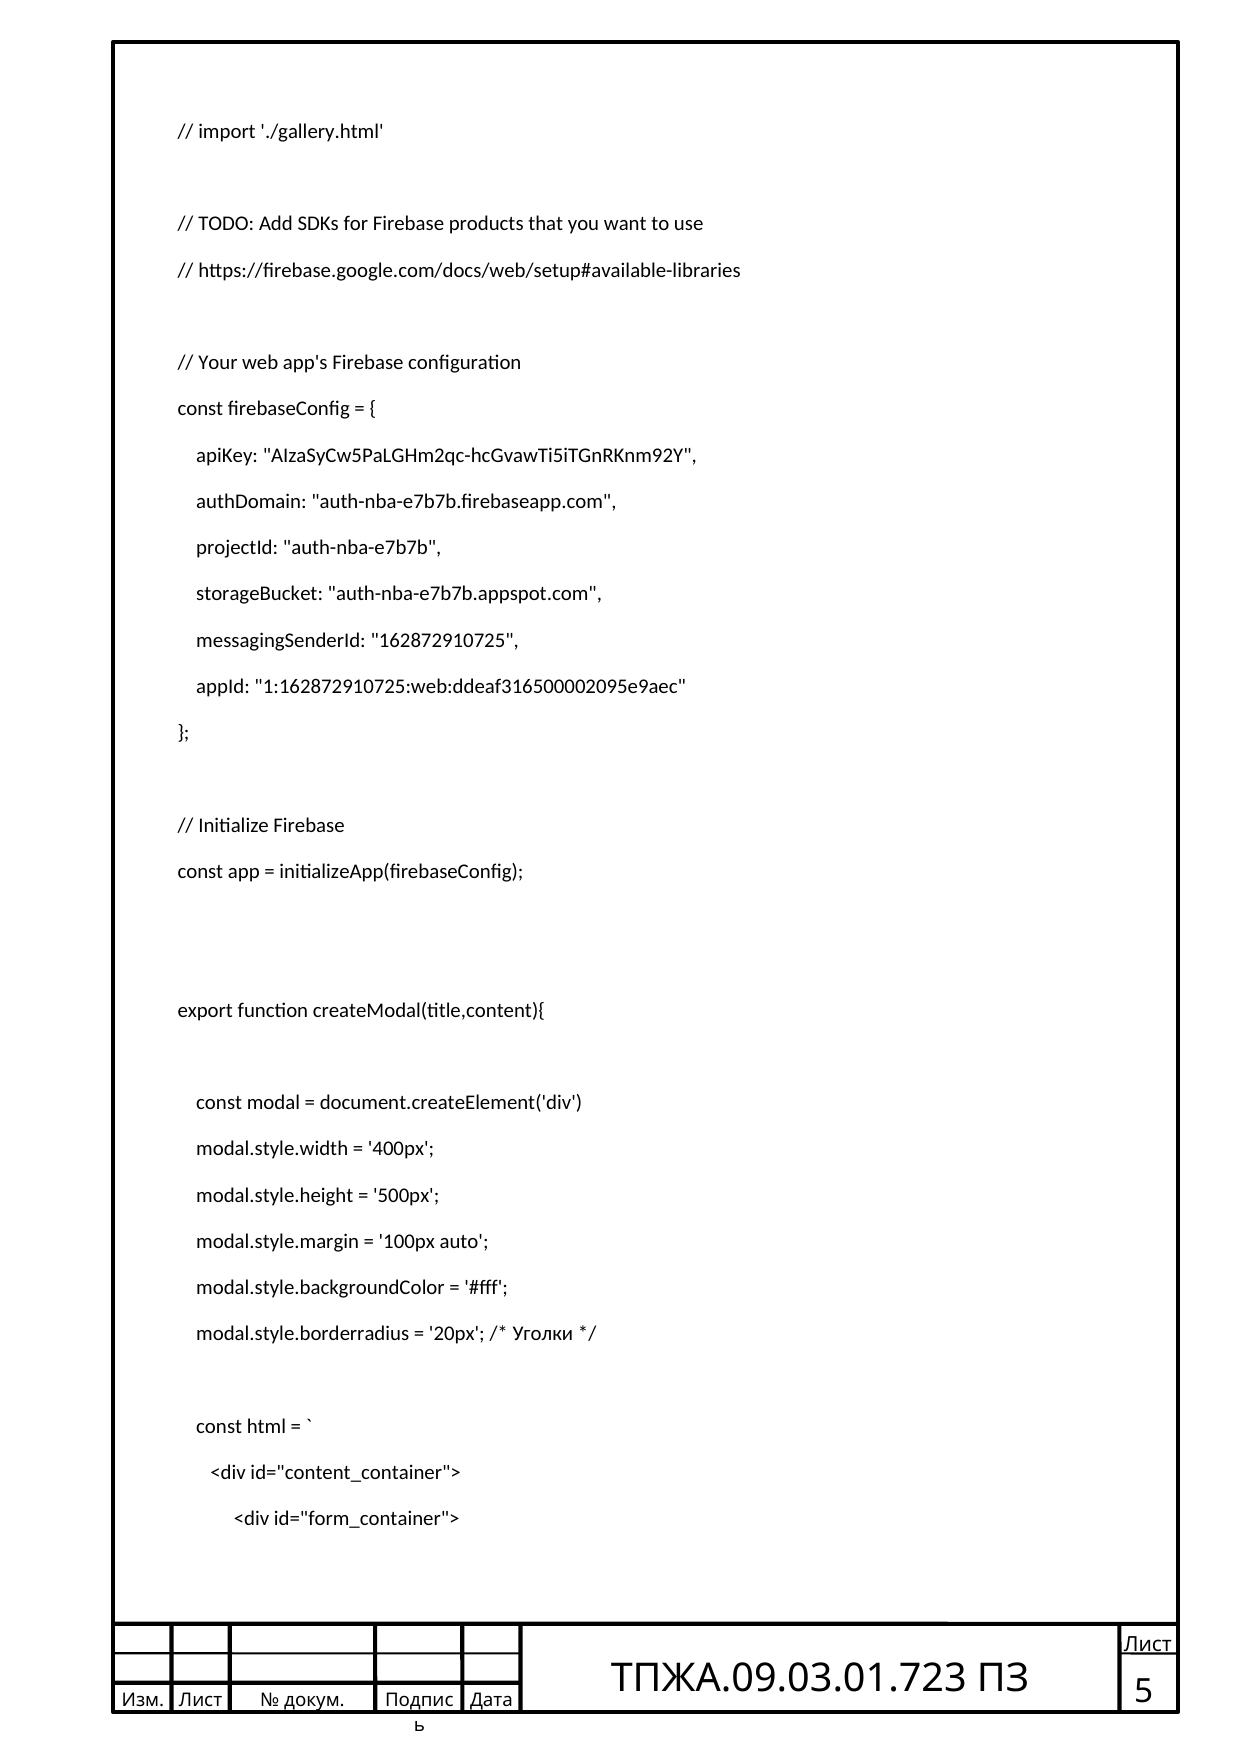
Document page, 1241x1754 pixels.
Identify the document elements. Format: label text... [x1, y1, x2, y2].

text modal.style.height = '500px'; [177, 1182, 1152, 1207]
text modal.style.backgroundColor = '#fff'; [177, 1274, 1152, 1300]
text // Your web app's Firebase configuration [177, 349, 1152, 375]
text messagingSenderId: "162872910725", [177, 627, 1152, 652]
text // https://firebase.google.com/docs/web/setup#available-libraries [177, 257, 1152, 282]
text }; [177, 719, 1152, 745]
text const modal = document.createElement('div') [177, 1089, 1152, 1115]
text <div id="form_container"> [177, 1506, 1152, 1531]
text authDomain: "auth-nba-e7b7b.firebaseapp.com", [177, 488, 1152, 513]
text const app = initializeApp(firebaseConfig); [177, 858, 1152, 883]
text export function createModal(title,content){ [177, 997, 1152, 1022]
text modal.style.margin = '100px auto'; [177, 1228, 1152, 1253]
text projectId: "auth-nba-e7b7b", [177, 534, 1152, 560]
text const firebaseConfig = { [177, 396, 1152, 421]
text apiKey: "AIzaSyCw5PaLGHm2qc-hcGvawTi5iTGnRKnm92Y", [177, 442, 1152, 467]
text appId: "1:162872910725:web:ddeaf316500002095e9aec" [177, 673, 1152, 698]
text // TODO: Add SDKs for Firebase products that you want to use [177, 211, 1152, 236]
text const html = ` [177, 1413, 1152, 1438]
text // import './gallery.html' [177, 118, 1152, 143]
text <div id="content_container"> [177, 1459, 1152, 1485]
text modal.style.borderradius = '20px'; /* Уголки */ [177, 1321, 1152, 1346]
text // Initialize Firebase [177, 812, 1152, 837]
text modal.style.width = '400px'; [177, 1136, 1152, 1161]
text storageBucket: "auth-nba-e7b7b.appspot.com", [177, 581, 1152, 606]
